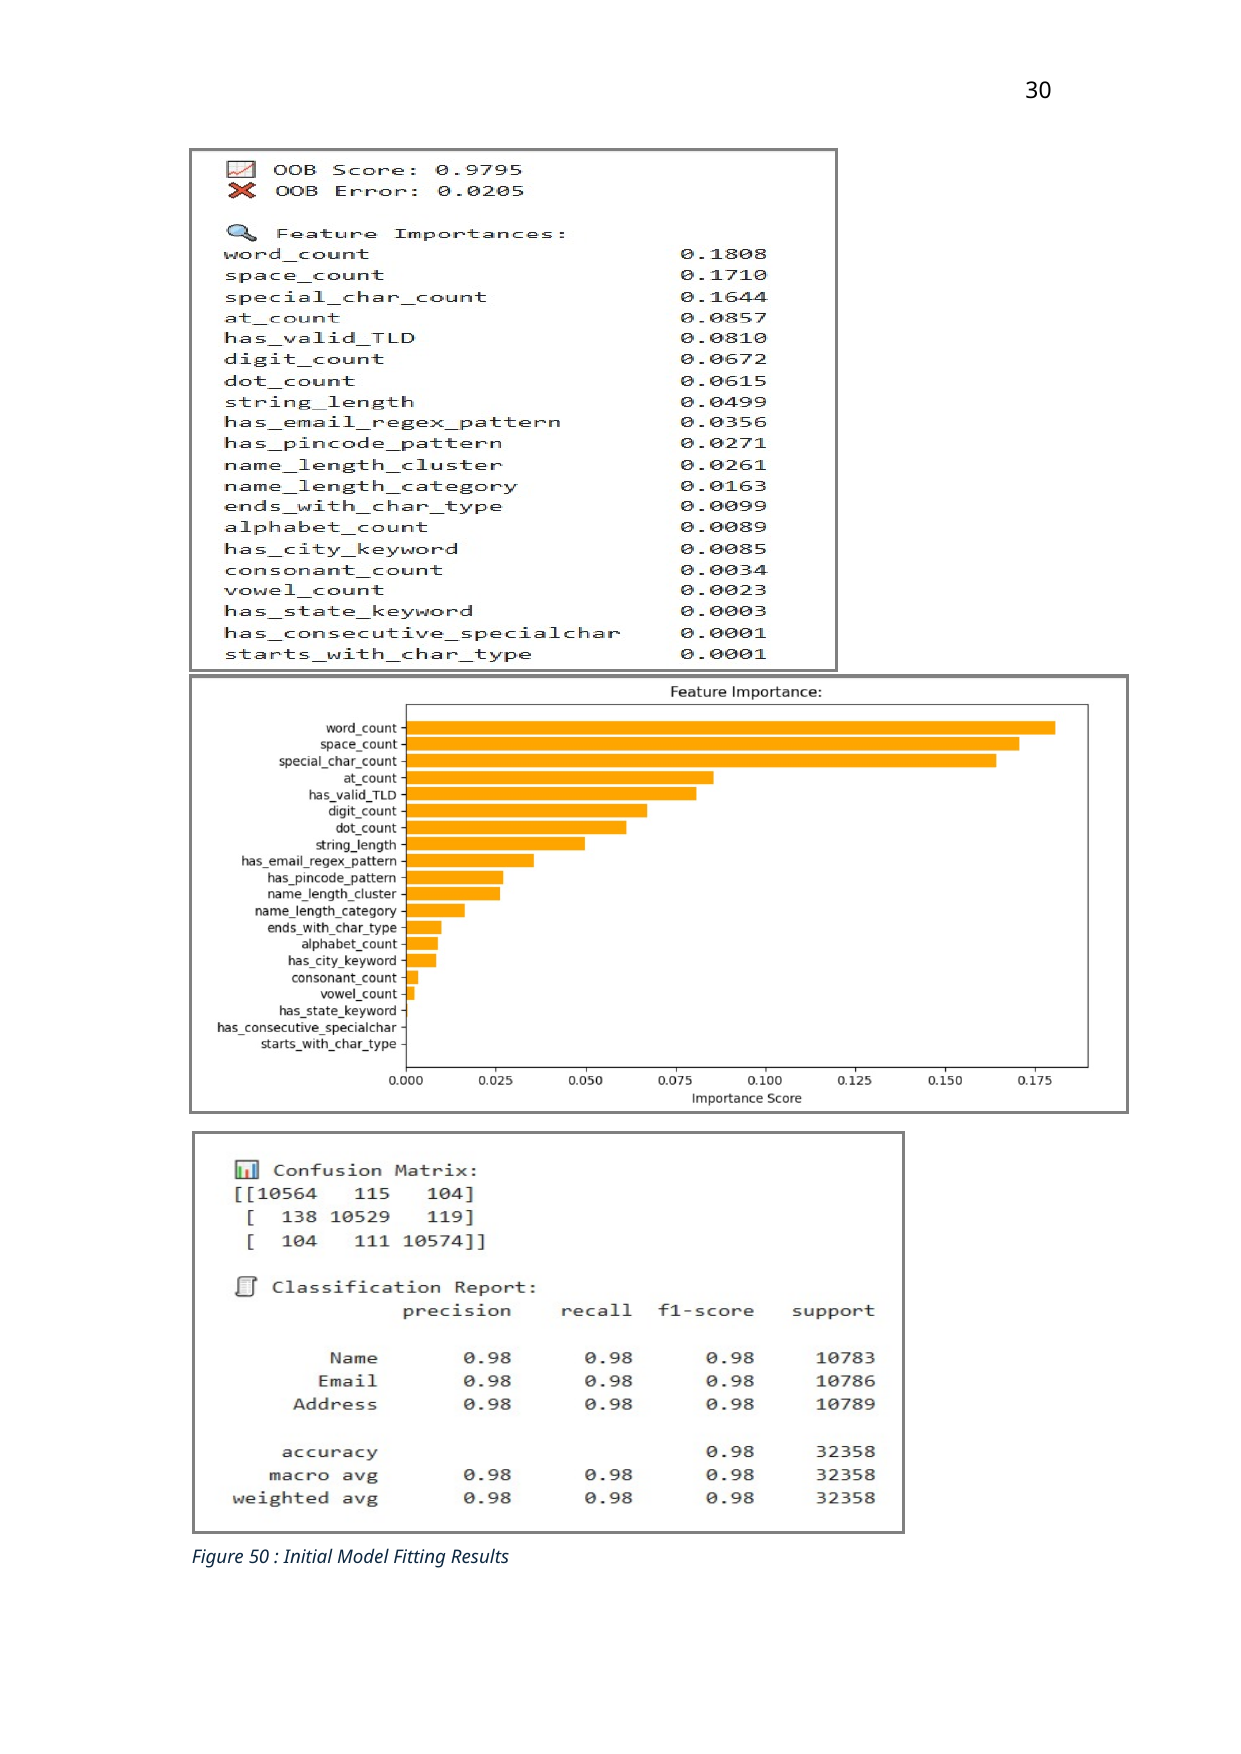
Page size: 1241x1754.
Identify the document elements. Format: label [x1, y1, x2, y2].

picture [192, 678, 1126, 1111]
picture [192, 151, 835, 669]
picture [195, 1134, 902, 1531]
